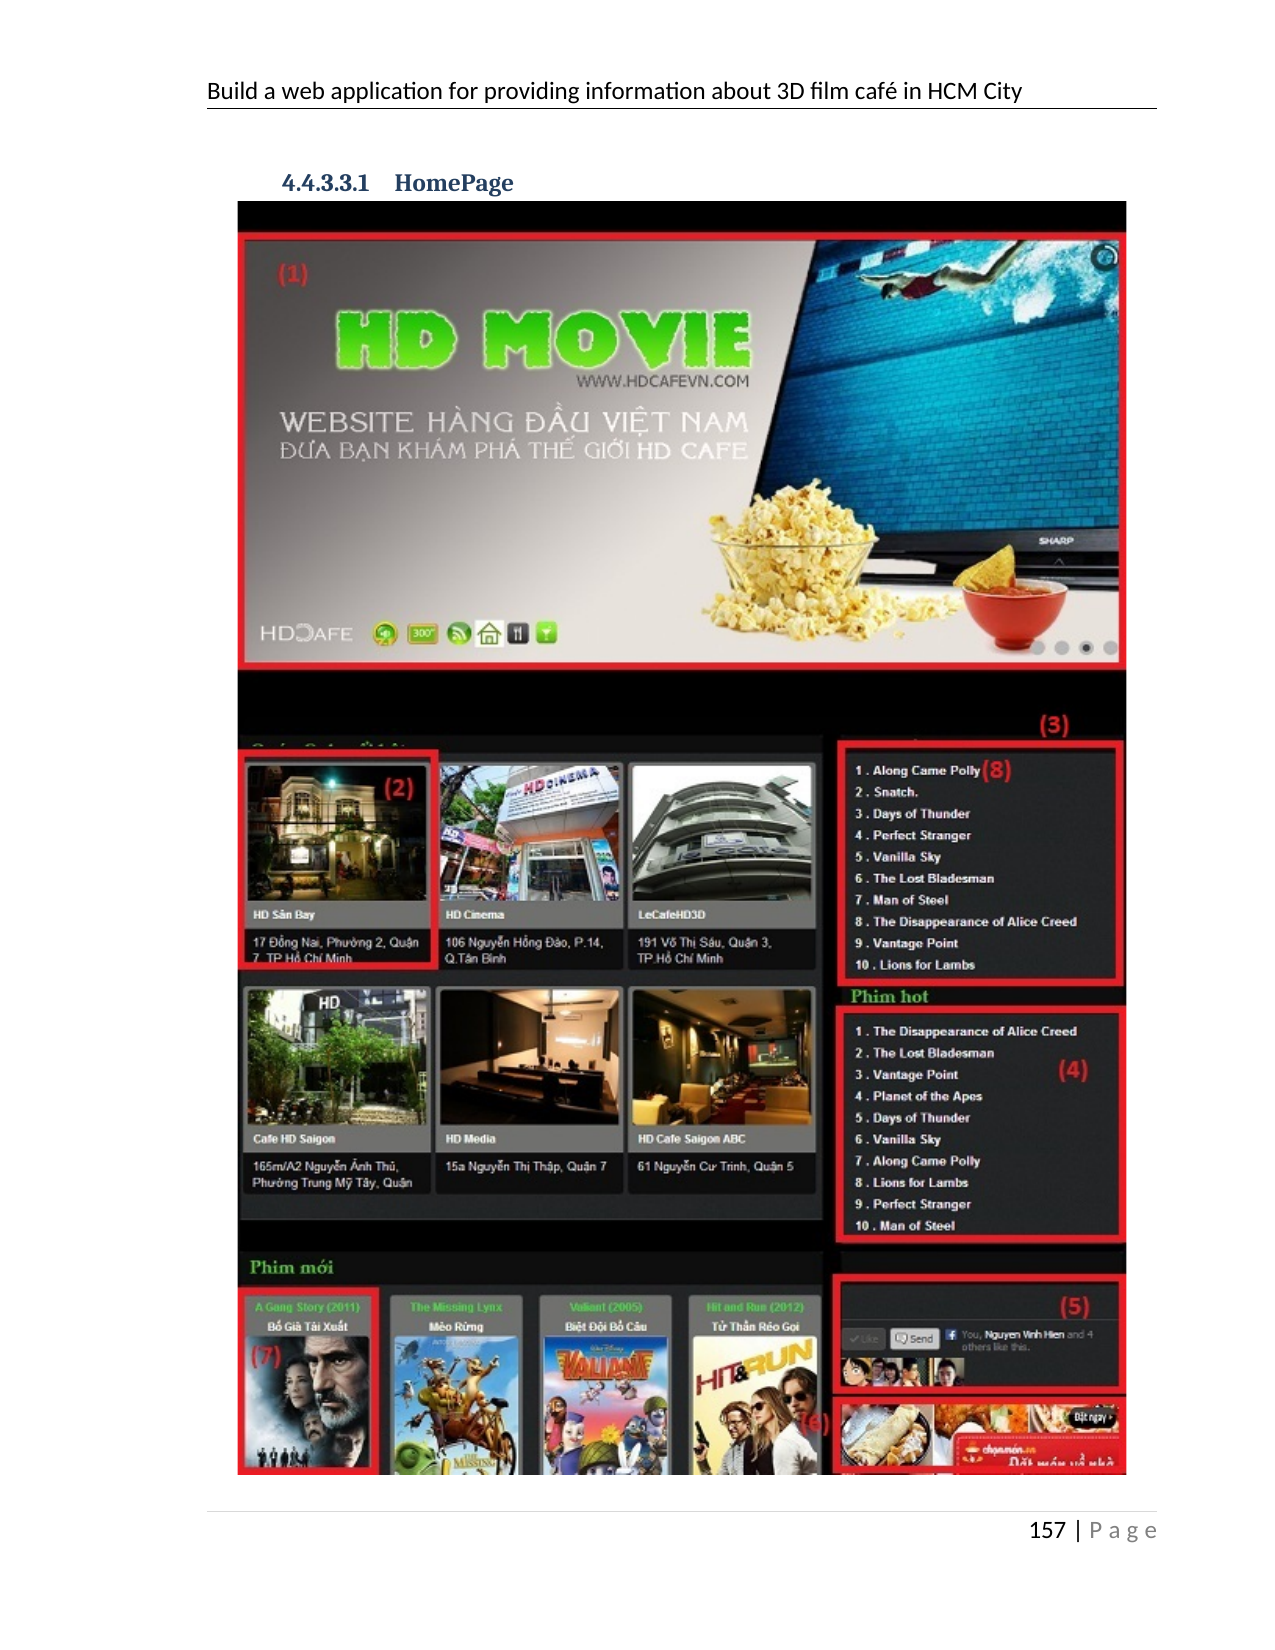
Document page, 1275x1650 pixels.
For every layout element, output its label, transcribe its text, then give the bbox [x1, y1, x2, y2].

picture [237, 201, 1127, 1475]
subtitle HomePage [282, 168, 1157, 197]
